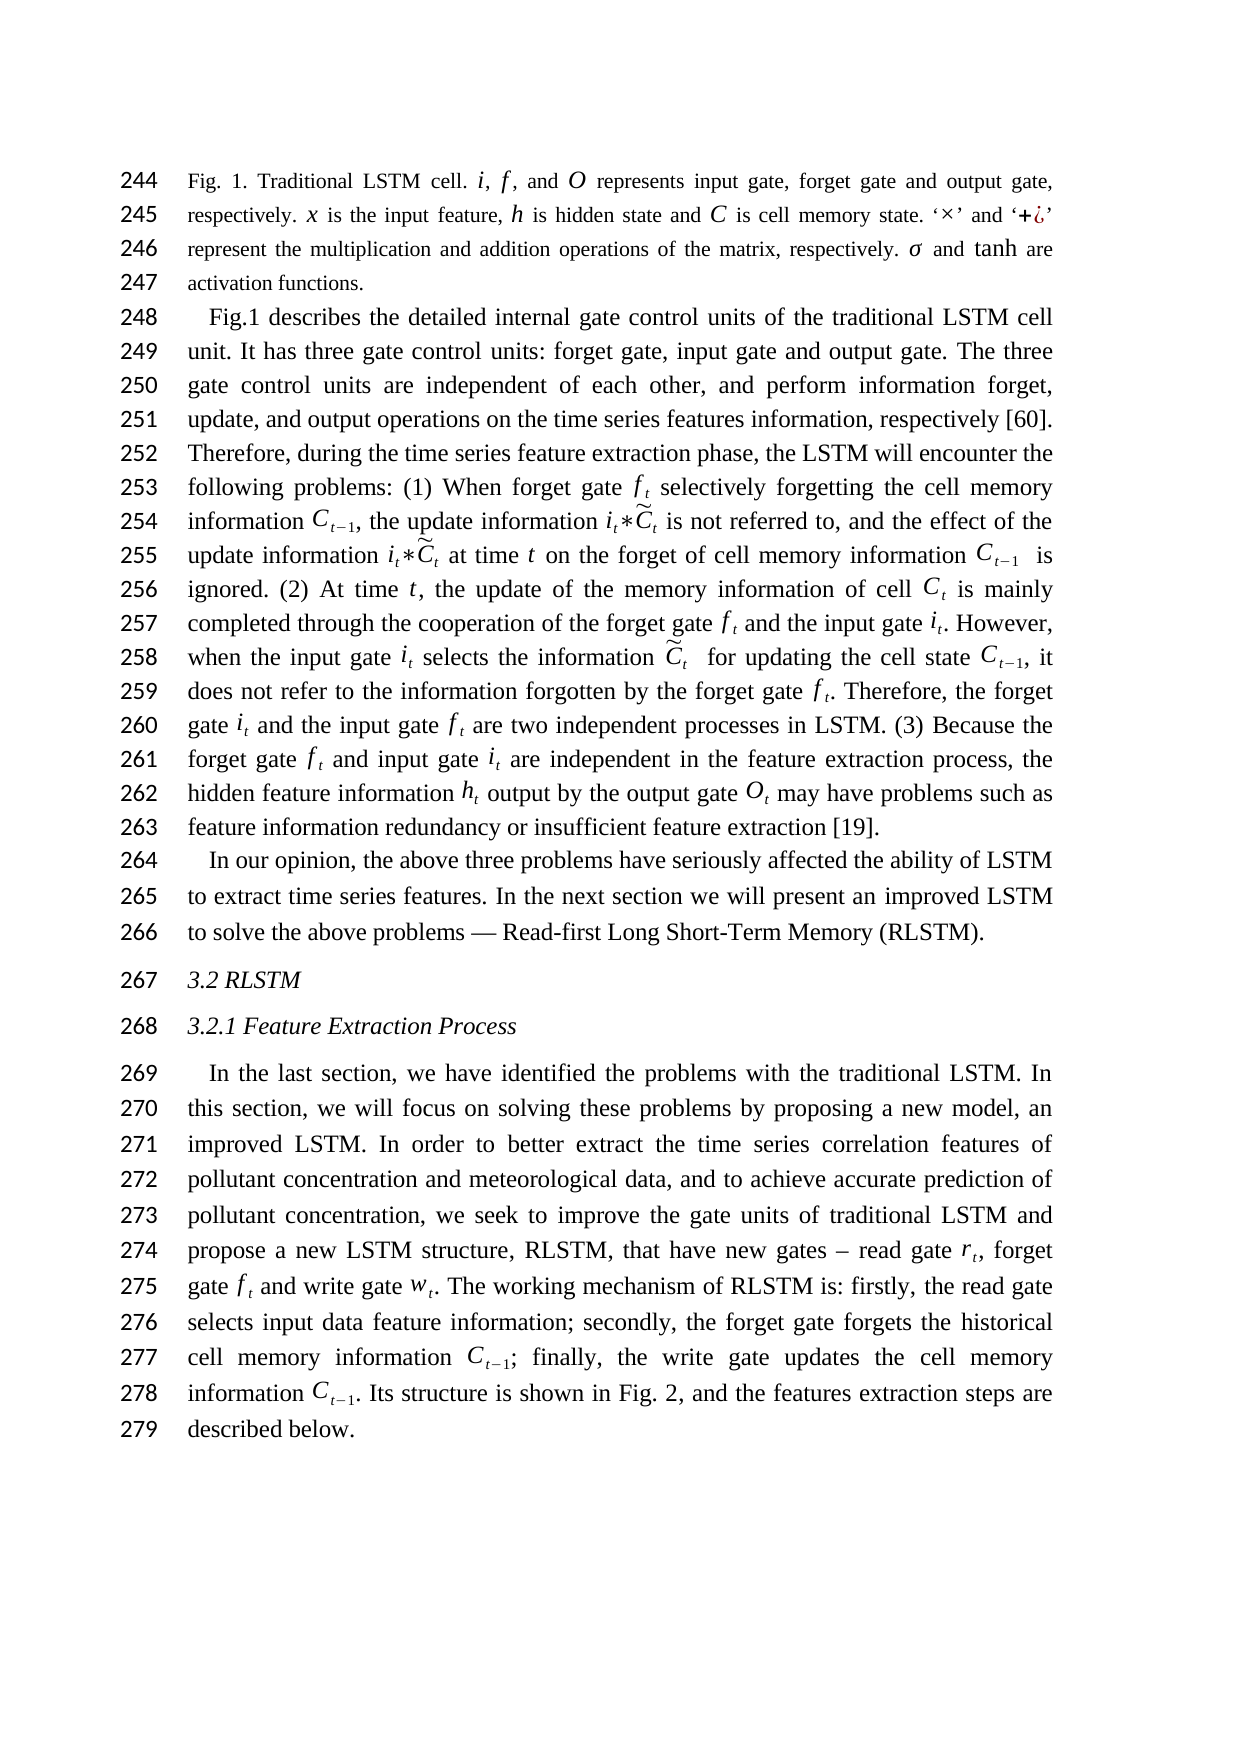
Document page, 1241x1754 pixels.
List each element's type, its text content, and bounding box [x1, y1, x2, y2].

text 3.2.1 Feature Extraction Process [187, 1008, 1053, 1042]
text In our opinion, the above three problems have seriously affected the ability of LSTM to extract time series features. In the next section we will present an improved LSTM to solve the above problems — Read-first Long Short-Term Memory (RLSTM). [187, 843, 1053, 948]
text Fig. 1. Traditional LSTM cell. , , and represents input gate, forget gate and output gate, respectively. is the input feature, is hidden state and is cell memory state. ‘’ and ‘’ represent the multiplication and addition operations of the matrix, respectively. and are activation functions. [187, 164, 1053, 300]
text In the last section, we have identified the problems with the traditional LSTM. In this section, we will focus on solving these problems by proposing a new model, an improved LSTM. In order to better extract the time series correlation features of pollutant concentration and meteorological data, and to achieve accurate prediction of pollutant concentration, we seek to improve the gate units of traditional LSTM and propose a new LSTM structure, RLSTM, that have new gates – read gate , forget gate and write gate . The working mechanism of RLSTM is: firstly, the read gate selects input data feature information; secondly, the forget gate forgets the historical cell memory information ; finally, the write gate updates the cell memory information . Its structure is shown in Fig. 2, and the features extraction steps are described below. [187, 1055, 1053, 1445]
text 3.2 RLSTM [187, 962, 1053, 996]
text Fig.1 describes the detailed internal gate control units of the traditional LSTM cell unit. It has three gate control units: forget gate, input gate and output gate. The three gate control units are independent of each other, and perform information forget, update, and output operations on the time series features information, respectively [60]. Therefore, during the time series feature extraction phase, the LSTM will encounter the following problems: (1) When forget gate selectively forgetting the cell memory information , the update information is not referred to, and the effect of the update information at time on the forget of cell memory information is ignored. (2) At time , the update of the memory information of cell is mainly completed through the cooperation of the forget gate and the input gate . However, when the input gate selects the information for updating the cell state , it does not refer to the information forgotten by the forget gate . Therefore, the forget gate and the input gate are two independent processes in LSTM. (3) Because the forget gate and input gate are independent in the feature extraction process, the hidden feature information output by the output gate may have problems such as feature information redundancy or insufficient feature extraction [19]. [187, 300, 1053, 843]
